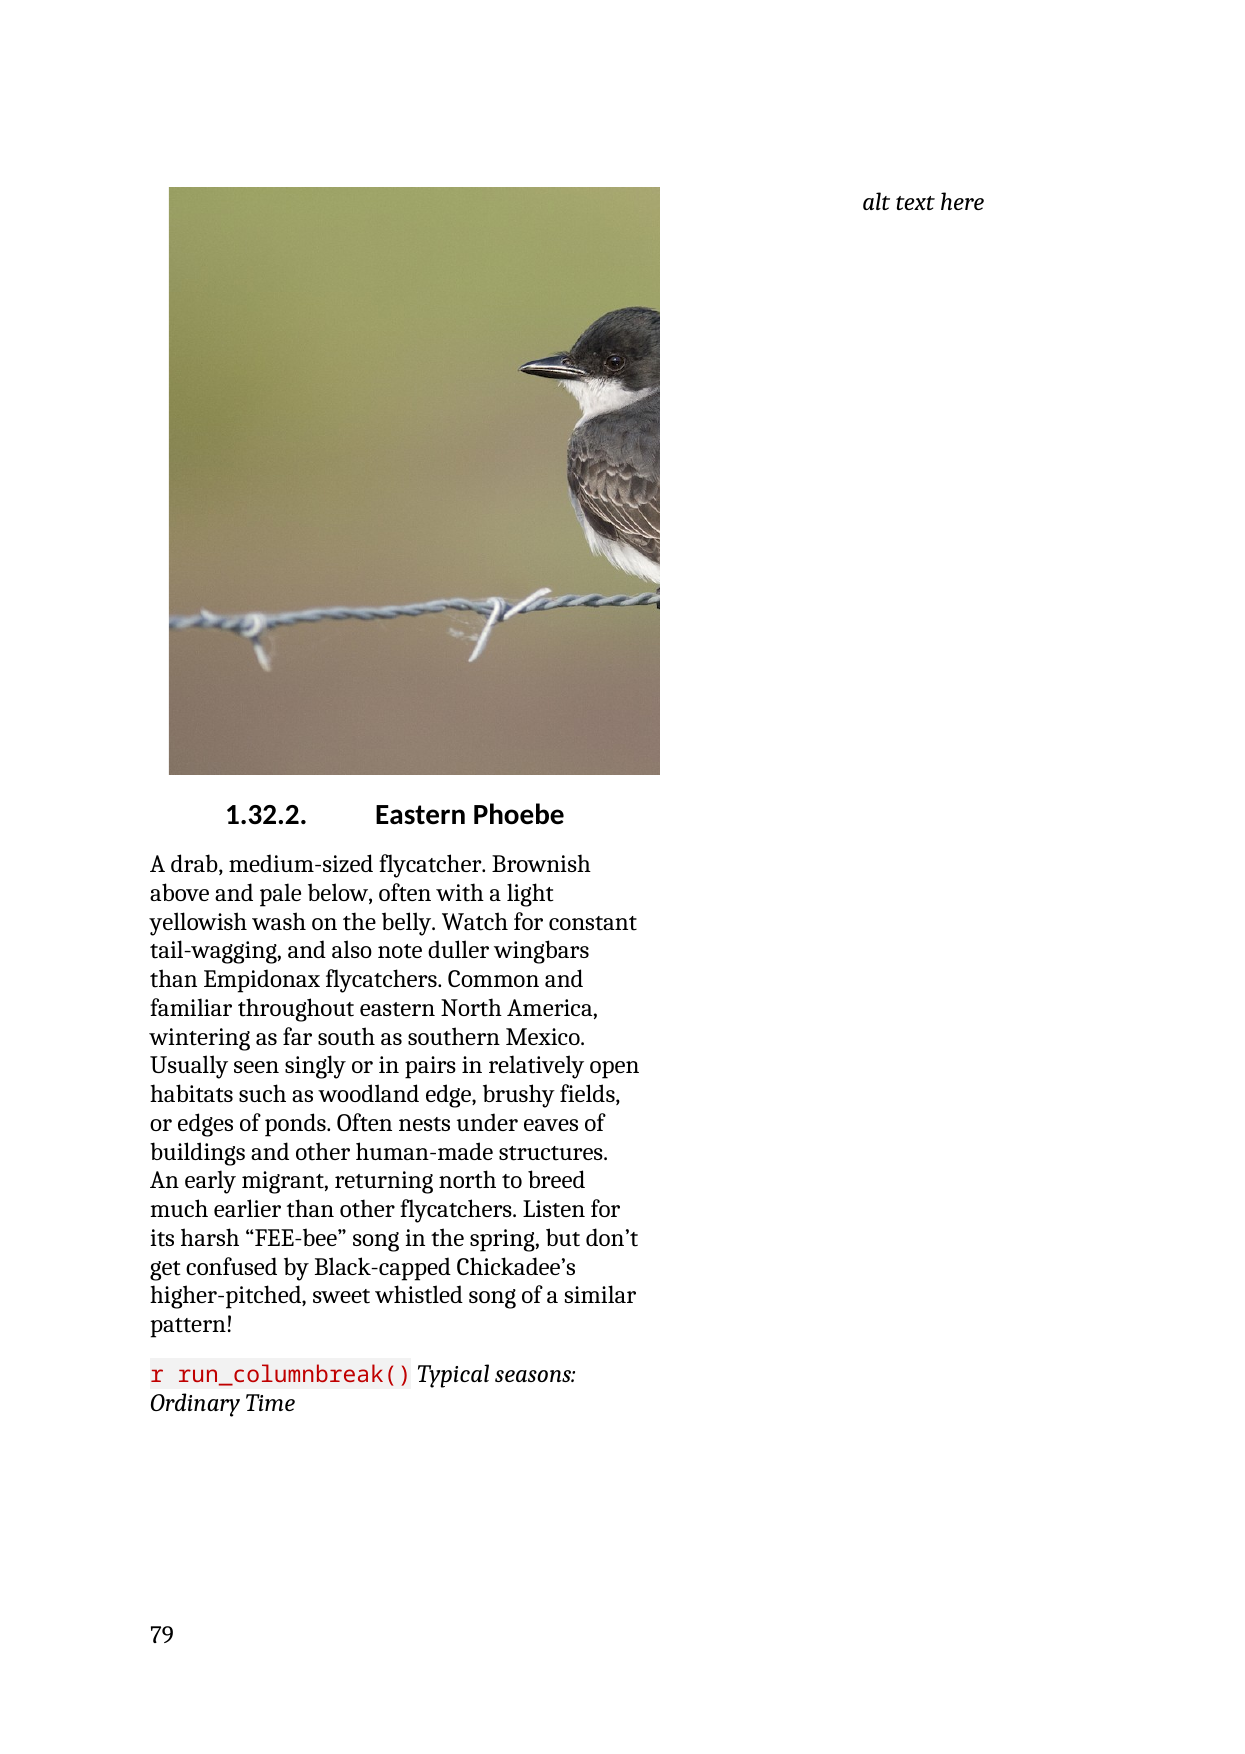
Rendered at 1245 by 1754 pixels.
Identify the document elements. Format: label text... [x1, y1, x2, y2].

text r run_columnbreak() Typical seasons: Ordinary Time [150, 1358, 641, 1418]
text A drab, medium-sized flycatcher. Brownish above and pale below, often with a light yellowish wash on the belly. Watch for constant tail-wagging, and also note duller wingbars than Empidonax flycatchers. Common and familiar throughout eastern North America, wintering as far south as southern Mexico. Usually seen singly or in pairs in relatively open habitats such as woodland edge, brushy fields, or edges of ponds. Often nests under eaves of buildings and other human-made structures. An early migrant, returning north to breed much earlier than other flycatchers. Listen for its harsh “FEE-bee” song in the spring, but don’t get confused by Black-capped Chickadee’s higher-pitched, sweet whistled song of a similar pattern! [150, 850, 641, 1339]
subtitle Eastern Phoebe [225, 796, 1170, 831]
text alt text here [679, 187, 1170, 216]
picture [168, 187, 660, 775]
